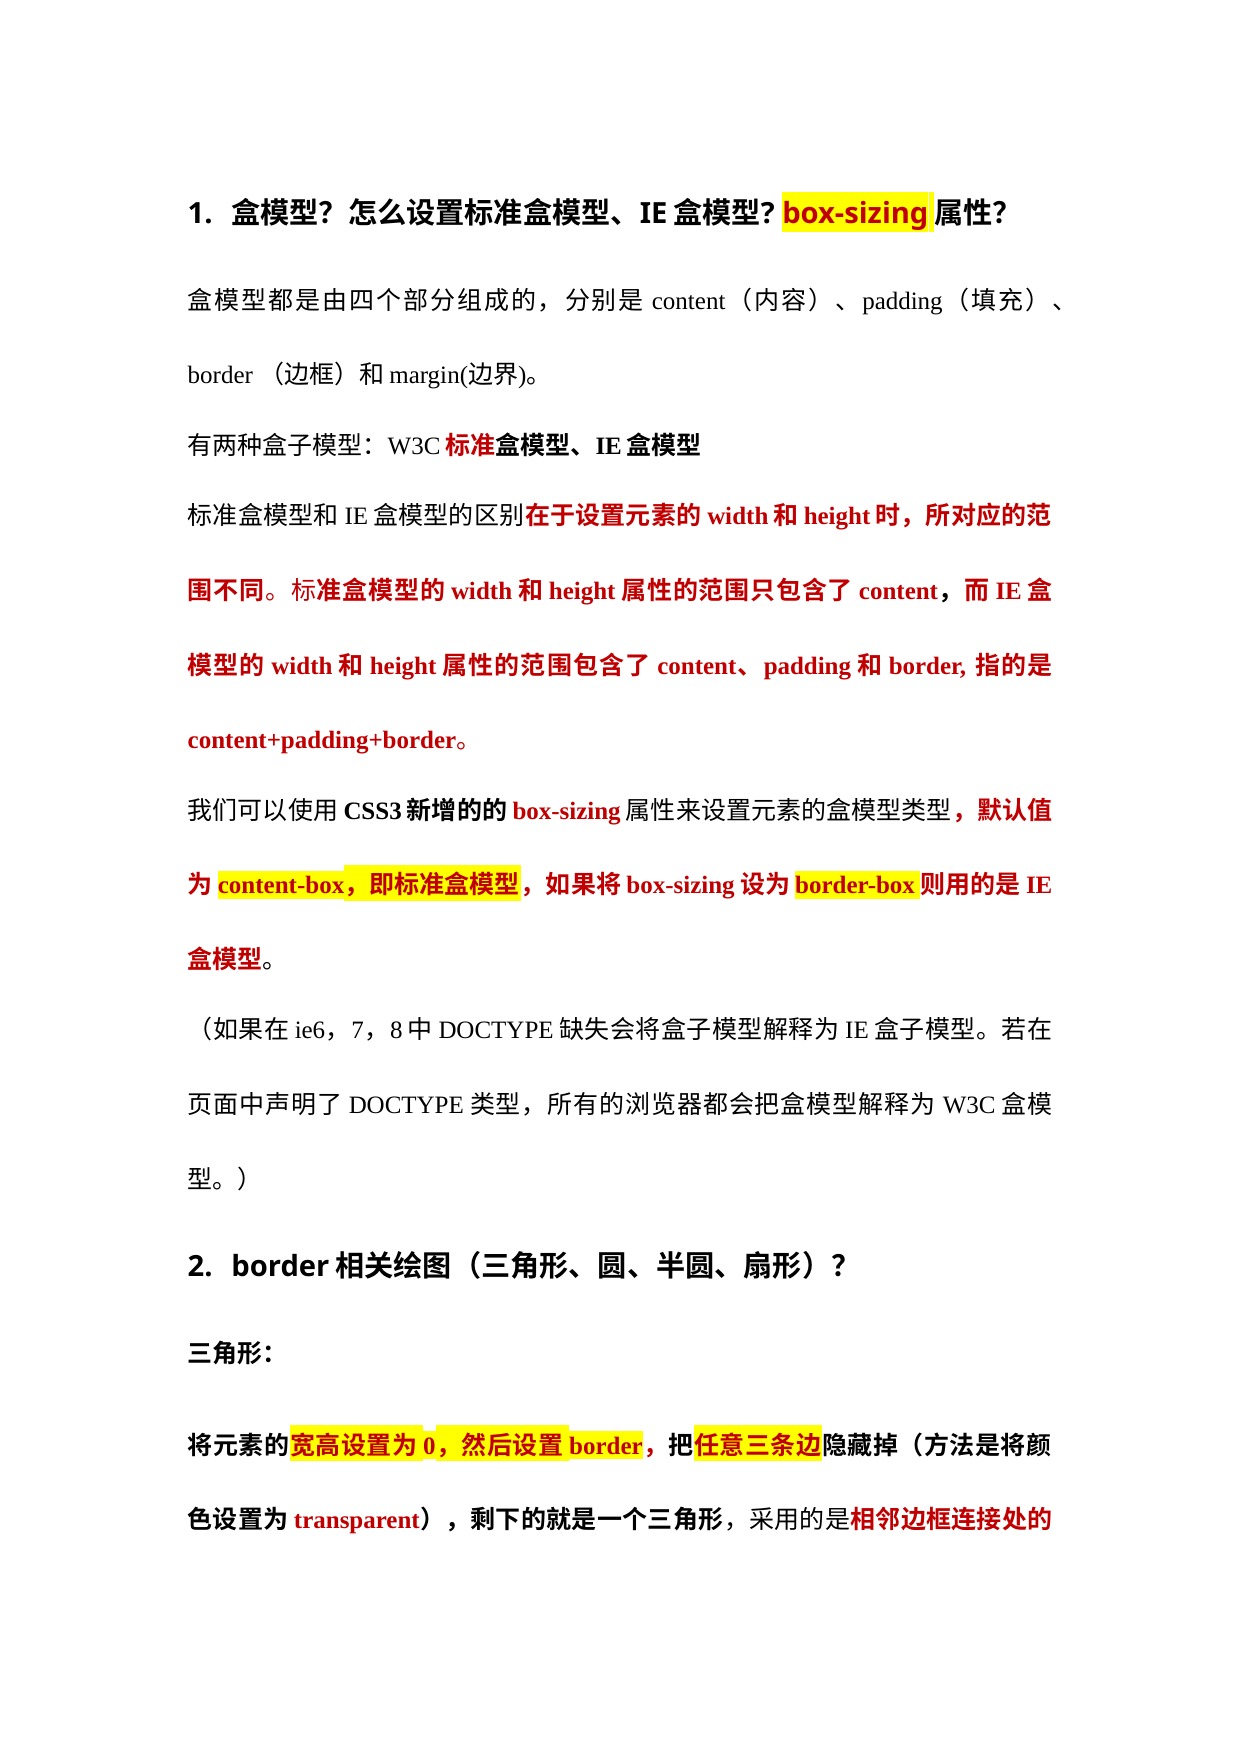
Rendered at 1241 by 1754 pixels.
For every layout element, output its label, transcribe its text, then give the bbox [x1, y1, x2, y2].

text 盒模型都是由四个部分组成的，分别是content（内容）、padding（填充）、border （边框）和margin(边界)。 [187, 266, 1053, 406]
subtitle border相关绘图（三角形、圆、半圆、扇形）？ [187, 1232, 1053, 1297]
subtitle 三角形： [187, 1319, 1053, 1384]
text （如果在ie6，7，8中DOCTYPE缺失会将盒子模型解释为IE盒子模型。若在页面中声明了DOCTYPE类型，所有的浏览器都会把盒模型解释为W3C盒模型。） [187, 996, 1053, 1210]
text 我们可以使用CSS3新增的的box-sizing属性来设置元素的盒模型类型，默认值为content-box，即标准盒模型，如果将box-sizing设为border-box则用的是IE盒模型。 [187, 776, 1053, 990]
text 标准盒模型和IE盒模型的区别在于设置元素的width和height时，所对应的范围不同。标准盒模型的width和height属性的范围只包含了content，而IE盒模型的width和height属性的范围包含了content、padding和border, 指的是content+padding+border。 [187, 481, 1053, 770]
text 有两种盒子模型：W3C标准盒模型、IE盒模型 [187, 411, 1053, 476]
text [187, 1411, 1053, 1550]
subtitle 盒模型？怎么设置标准盒模型、IE盒模型? box-sizing属性？ [187, 178, 1053, 243]
